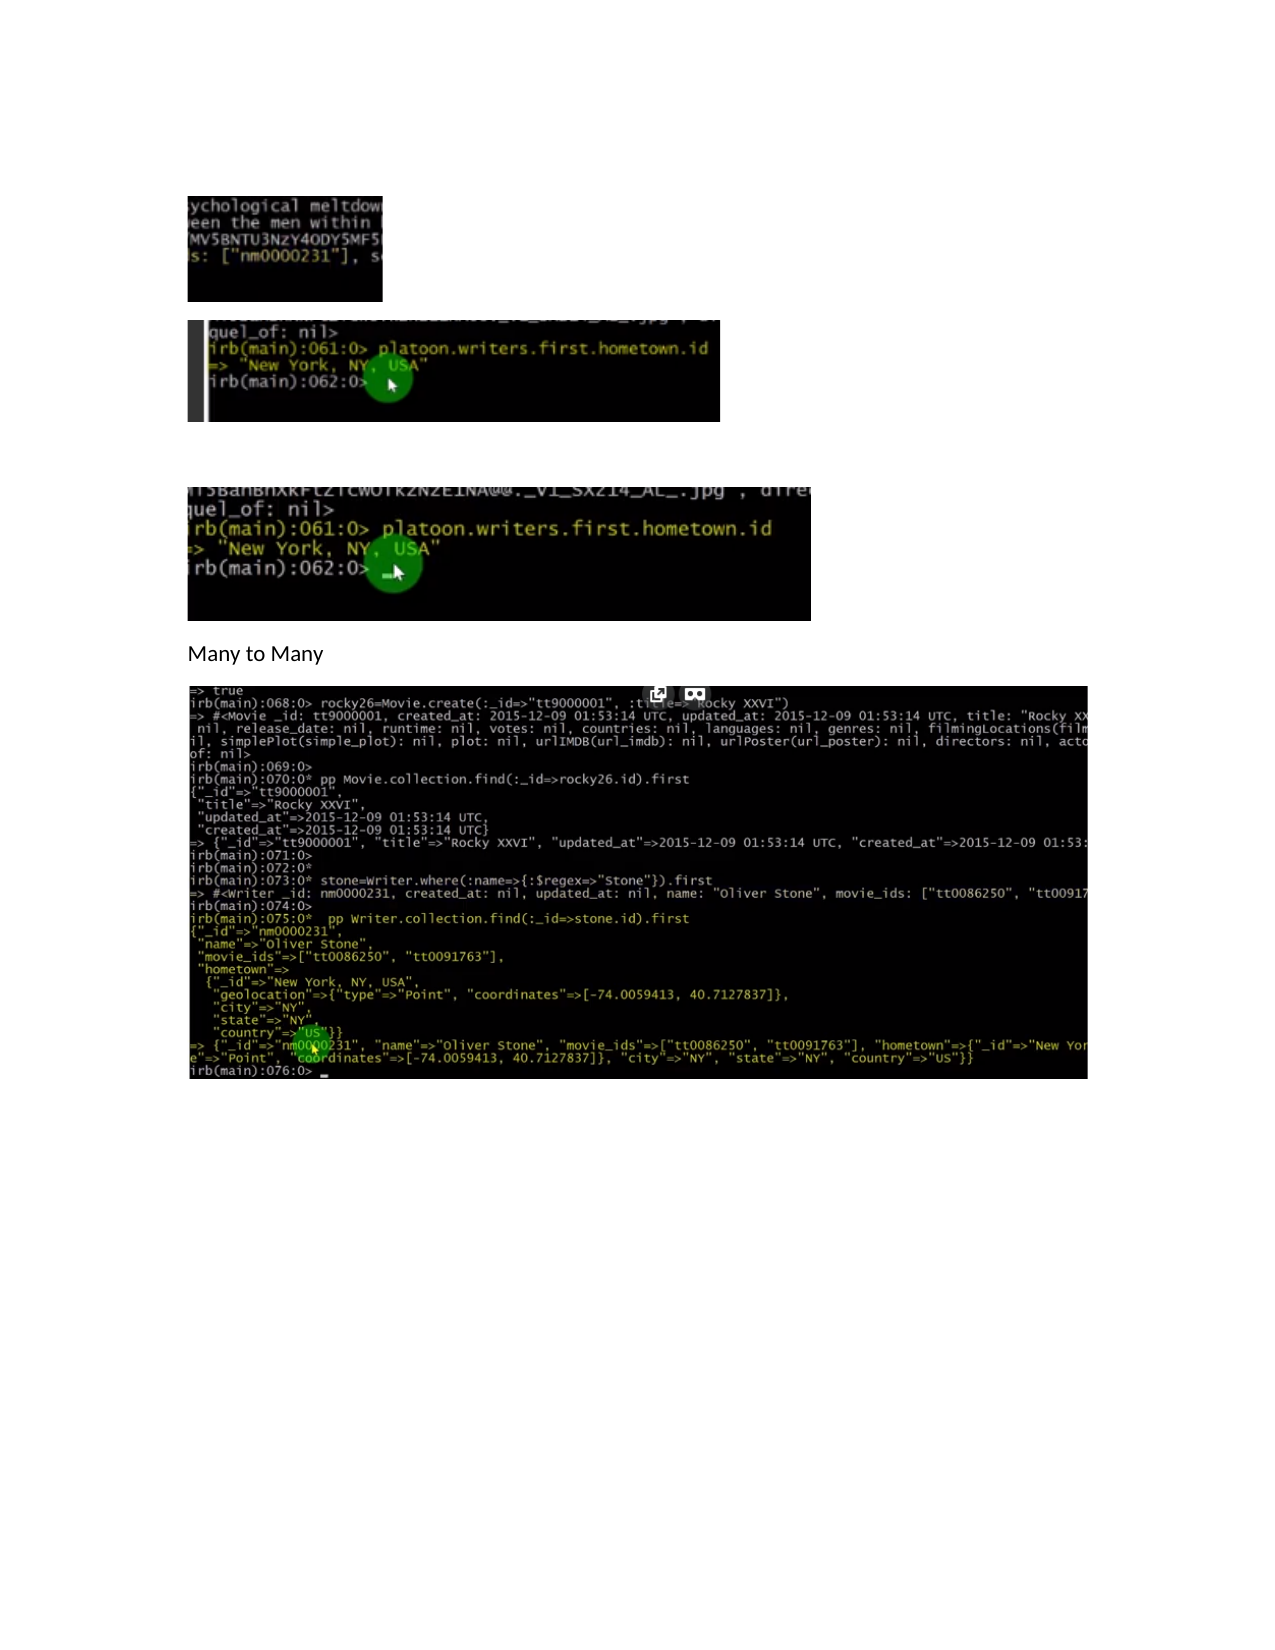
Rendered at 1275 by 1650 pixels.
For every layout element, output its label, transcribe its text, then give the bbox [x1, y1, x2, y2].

text Many to Many [187, 639, 1087, 667]
picture [187, 196, 383, 302]
picture [187, 320, 721, 422]
picture [187, 686, 1088, 1079]
picture [187, 487, 811, 621]
